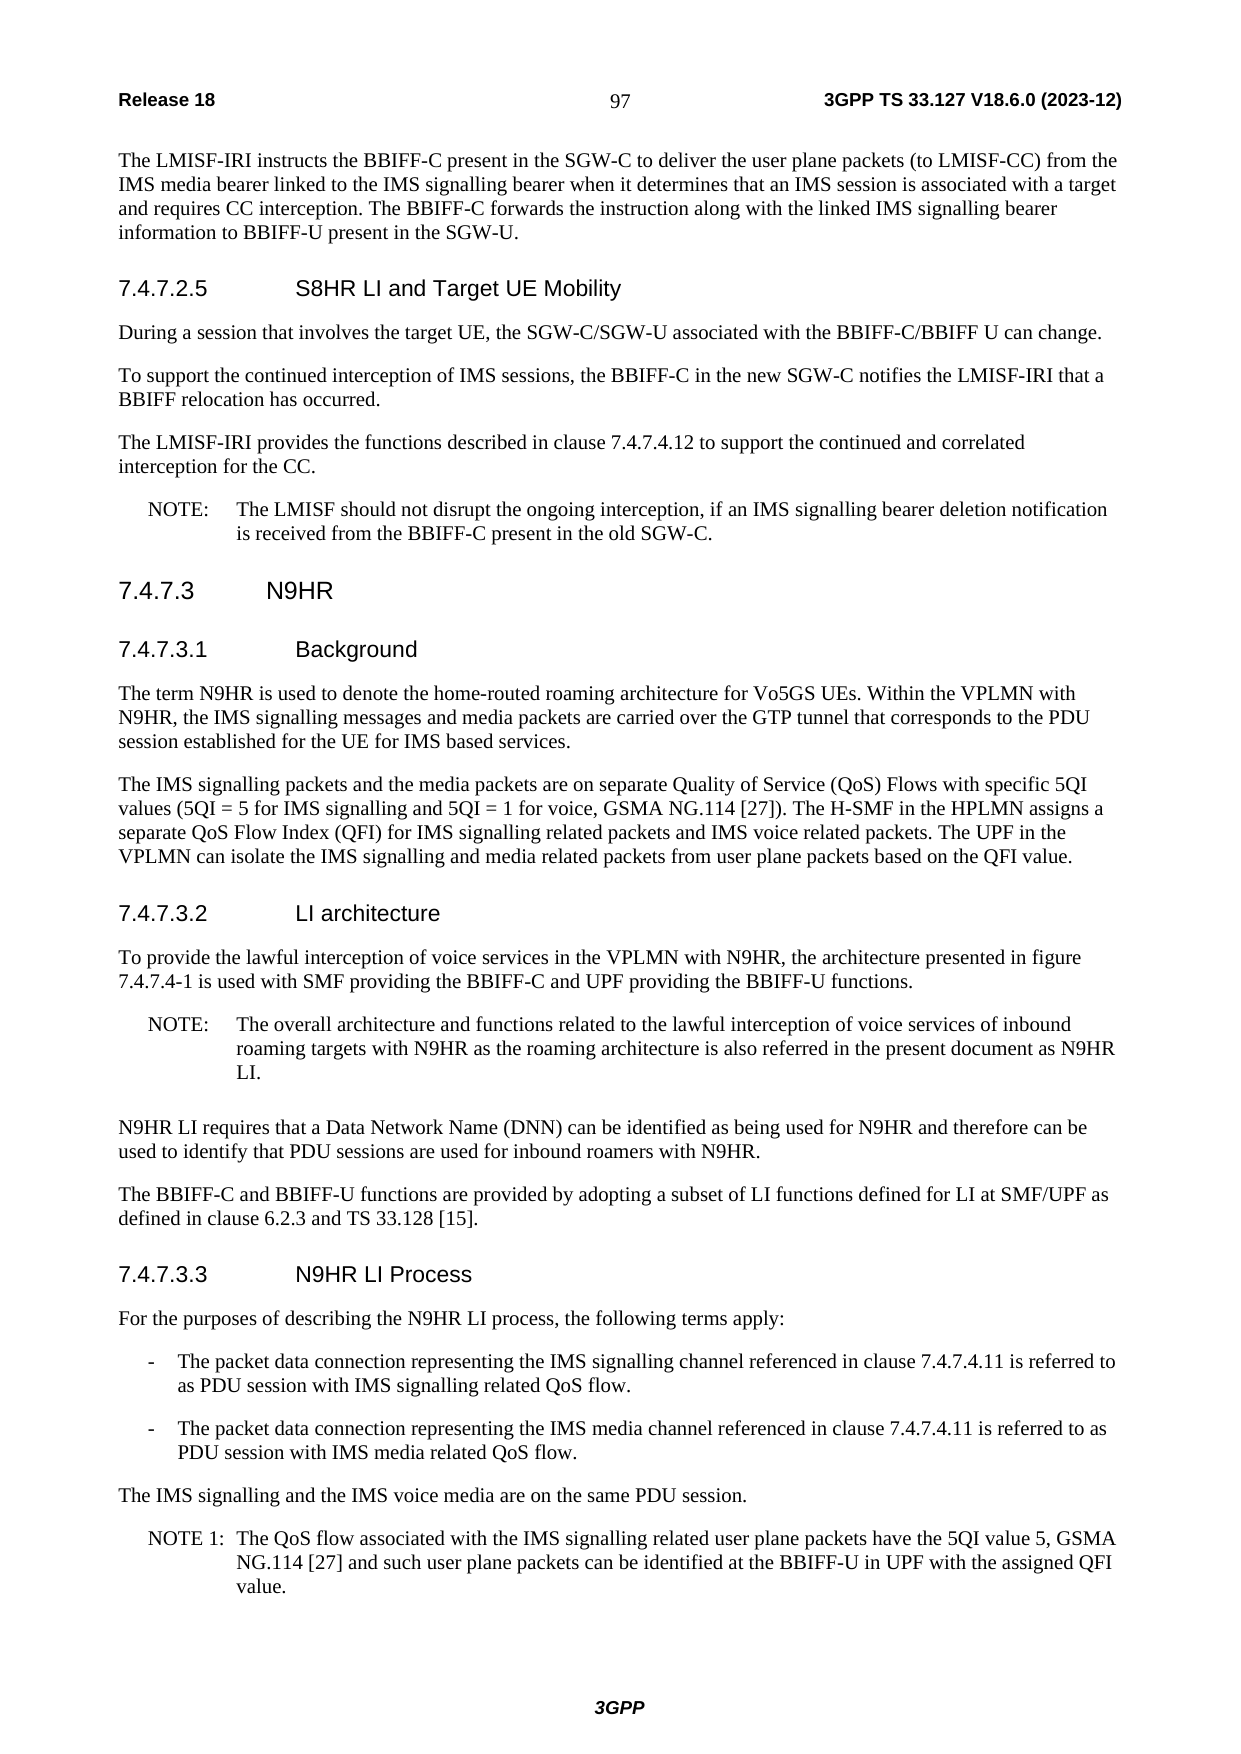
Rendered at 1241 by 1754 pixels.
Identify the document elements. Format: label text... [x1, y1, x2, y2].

subtitle 7.4.7.3.1 Background [118, 636, 1122, 662]
text The LMISF-IRI provides the functions described in clause 7.4.7.4.12 to support the continued and correlated interception for the CC. [118, 430, 1122, 478]
text The IMS signalling and the IMS voice media are on the same PDU session. [118, 1483, 1122, 1507]
subtitle 7.4.7.2.5 S8HR LI and Target UE Mobility [118, 275, 1122, 301]
subtitle 7.4.7.3 N9HR [118, 576, 1122, 605]
text The BBIFF-C and BBIFF-U functions are provided by adopting a subset of LI functions defined for LI at SMF/UPF as defined in clause 6.2.3 and TS 33.128 [15]. [118, 1182, 1122, 1230]
text The IMS signalling packets and the media packets are on separate Quality of Service (QoS) Flows with specific 5QI values (5QI = 5 for IMS signalling and 5QI = 1 for voice, GSMA NG.114 [27]). The H-SMF in the HPLMN assigns a separate QoS Flow Index (QFI) for IMS signalling related packets and IMS voice related packets. The UPF in the VPLMN can isolate the IMS signalling and media related packets from user plane packets based on the QFI value. [118, 772, 1122, 868]
text NOTE: The overall architecture and functions related to the lawful interception of voice services of inbound roaming targets with N9HR as the roaming architecture is also referred in the present document as N9HR LI. [148, 1012, 1122, 1084]
subtitle 7.4.7.3.2 LI architecture [118, 899, 1122, 926]
text NOTE 1: The QoS flow associated with the IMS signalling related user plane packets have the 5QI value 5, GSMA NG.114 [27] and such user plane packets can be identified at the BBIFF-U in UPF with the assigned QFI value. [148, 1526, 1122, 1598]
text NOTE: The LMISF should not disrupt the ongoing interception, if an IMS signalling bearer deletion notification is received from the BBIFF-C present in the old SGW-C. [148, 497, 1122, 545]
subtitle 7.4.7.3.3 N9HR LI Process [118, 1261, 1122, 1288]
text To provide the lawful interception of voice services in the VPLMN with N9HR, the architecture presented in figure 7.4.7.4-1 is used with SMF providing the BBIFF-C and UPF providing the BBIFF-U functions. [118, 945, 1122, 993]
text The LMISF-IRI instructs the BBIFF-C present in the SGW-C to deliver the user plane packets (to LMISF-CC) from the IMS media bearer linked to the IMS signalling bearer when it determines that an IMS session is associated with a target and requires CC interception. The BBIFF-C forwards the instruction along with the linked IMS signalling bearer information to BBIFF-U present in the SGW-U. [118, 147, 1122, 244]
text - The packet data connection representing the IMS signalling channel referenced in clause 7.4.7.4.11 is referred to as PDU session with IMS signalling related QoS flow. [148, 1349, 1122, 1397]
text N9HR LI requires that a Data Network Name (DNN) can be identified as being used for N9HR and therefore can be used to identify that PDU sessions are used for inbound roamers with N9HR. [118, 1115, 1122, 1163]
text To support the continued interception of IMS sessions, the BBIFF-C in the new SGW-C notifies the LMISF-IRI that a BBIFF relocation has occurred. [118, 363, 1122, 411]
text For the purposes of describing the N9HR LI process, the following terms apply: [118, 1306, 1122, 1330]
text - The packet data connection representing the IMS media channel referenced in clause 7.4.7.4.11 is referred to as PDU session with IMS media related QoS flow. [148, 1416, 1122, 1464]
text During a session that involves the target UE, the SGW-C/SGW-U associated with the BBIFF-C/BBIFF U can change. [118, 320, 1122, 344]
text The term N9HR is used to denote the home-routed roaming architecture for Vo5GS UEs. Within the VPLMN with N9HR, the IMS signalling messages and media packets are carried over the GTP tunnel that corresponds to the PDU session established for the UE for IMS based services. [118, 681, 1122, 753]
